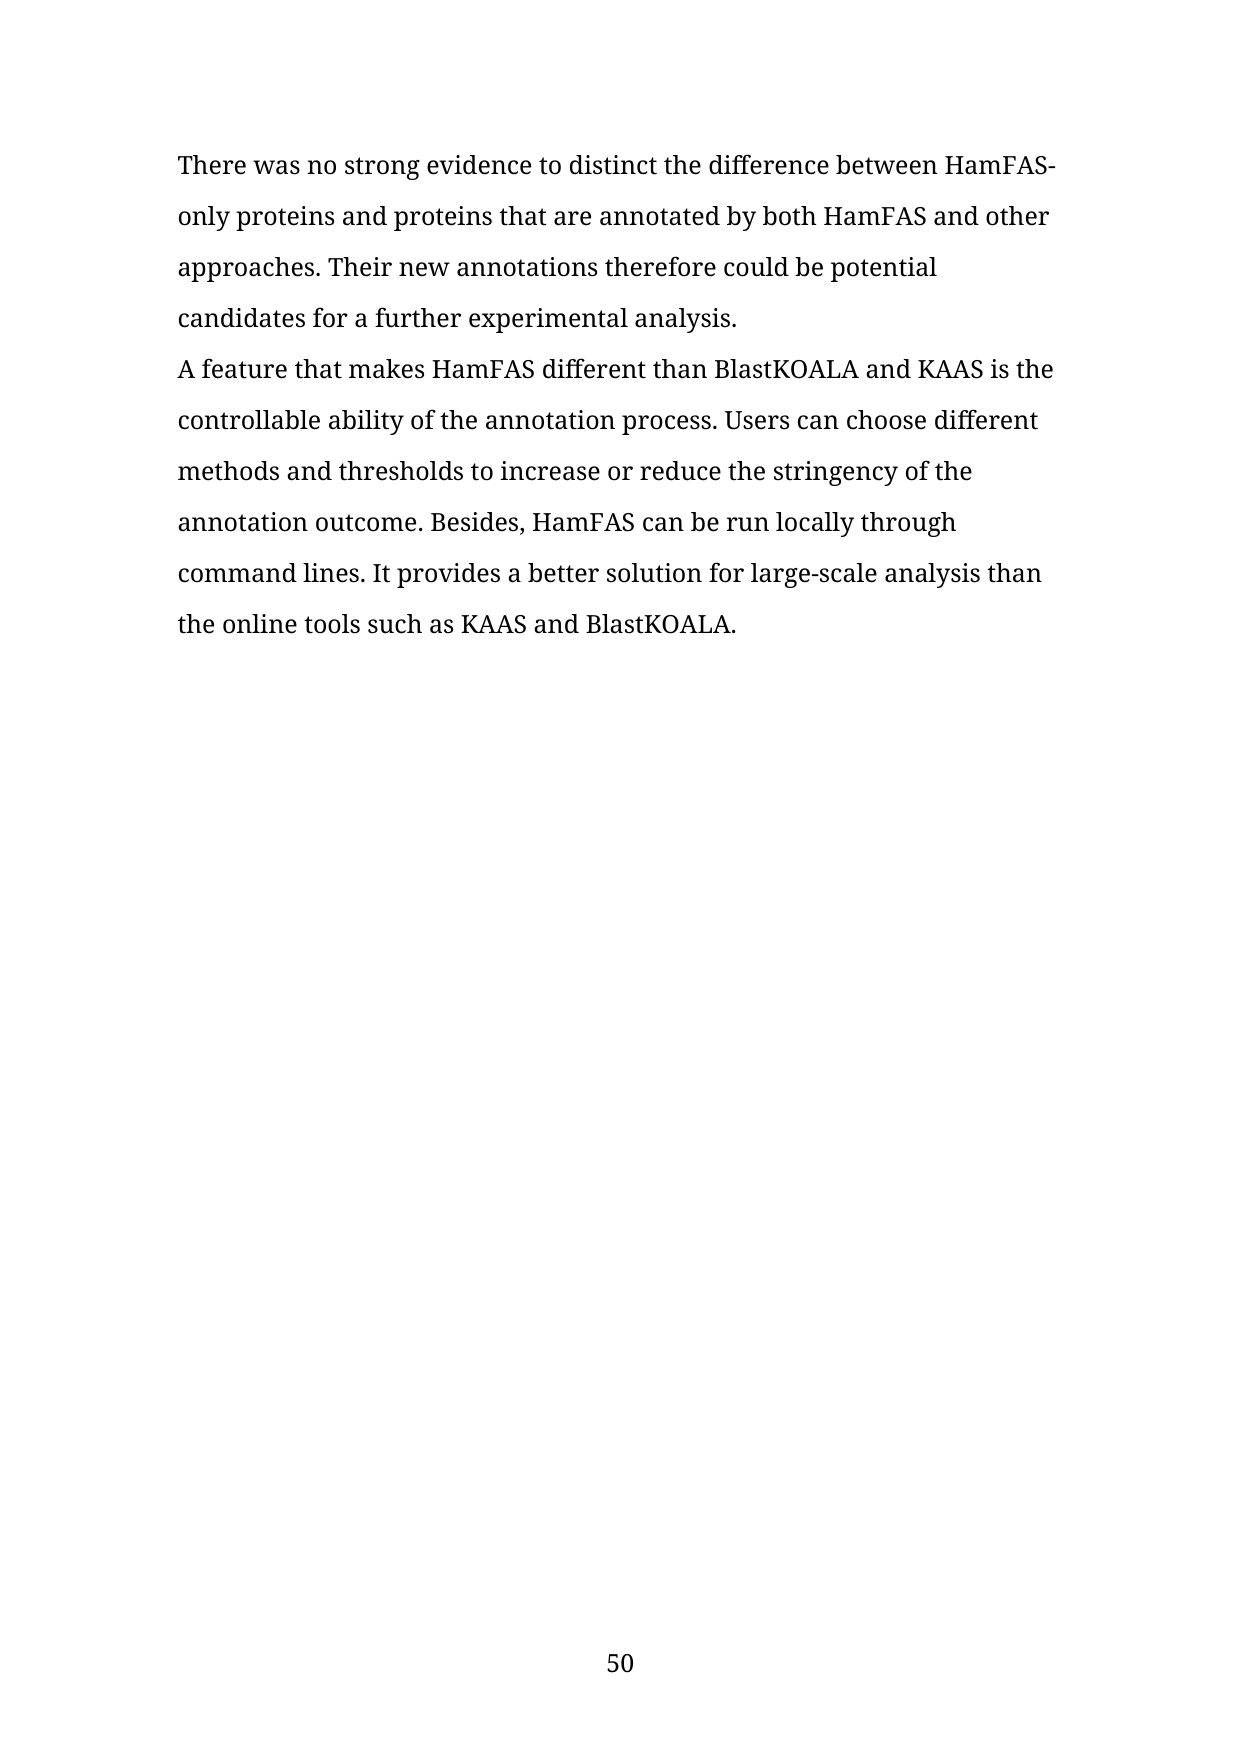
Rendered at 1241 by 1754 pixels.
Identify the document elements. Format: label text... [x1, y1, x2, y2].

text A feature that makes HamFAS different than BlastKOALA and KAAS is the controllable ability of the annotation process. Users can choose different methods and thresholds to increase or reduce the stringency of the annotation outcome. Besides, HamFAS can be run locally through command lines. It provides a better solution for large-scale analysis than the online tools such as KAAS and BlastKOALA. [177, 352, 1063, 641]
text There was no strong evidence to distinct the difference between HamFAS-only proteins and proteins that are annotated by both HamFAS and other approaches. Their new annotations therefore could be potential candidates for a further experimental analysis. [177, 148, 1063, 335]
